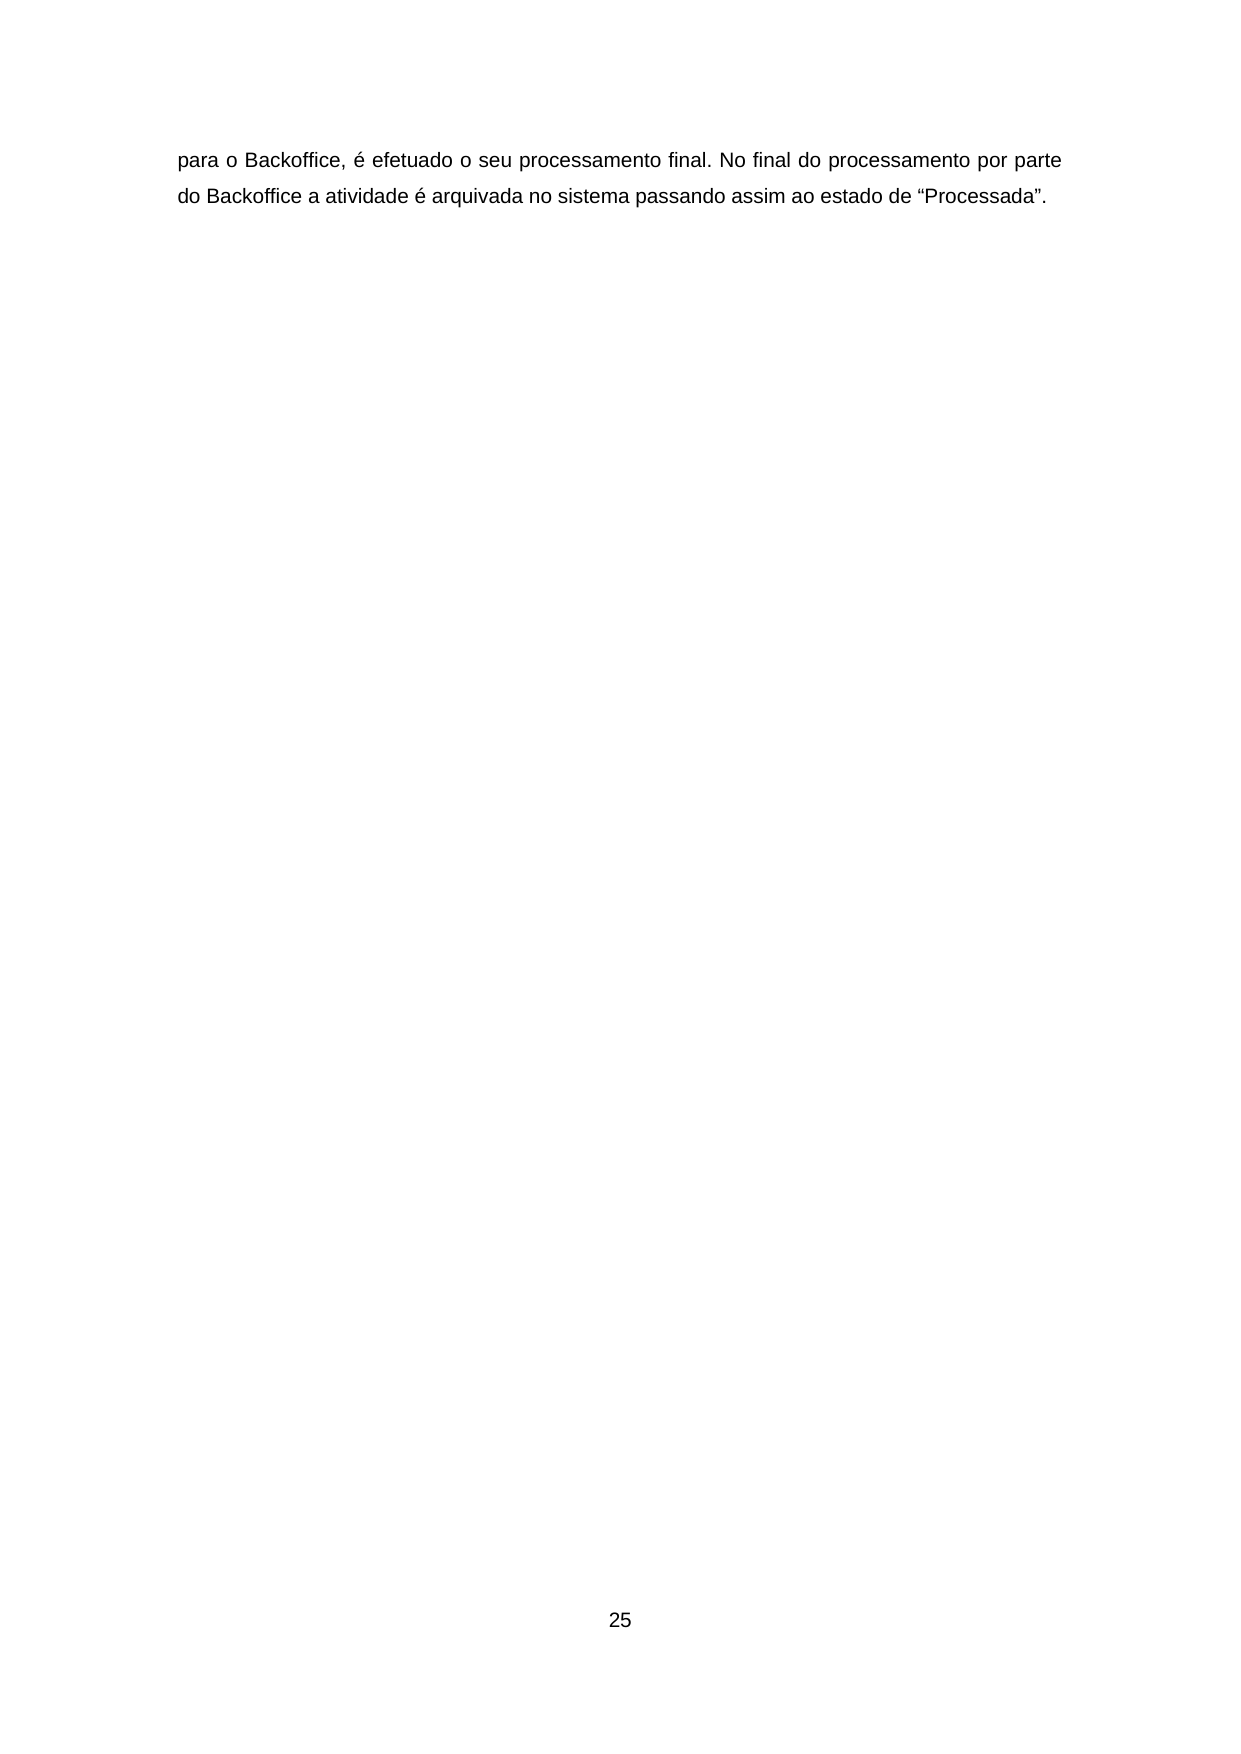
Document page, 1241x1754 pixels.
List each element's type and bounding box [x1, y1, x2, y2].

text [177, 148, 1063, 208]
